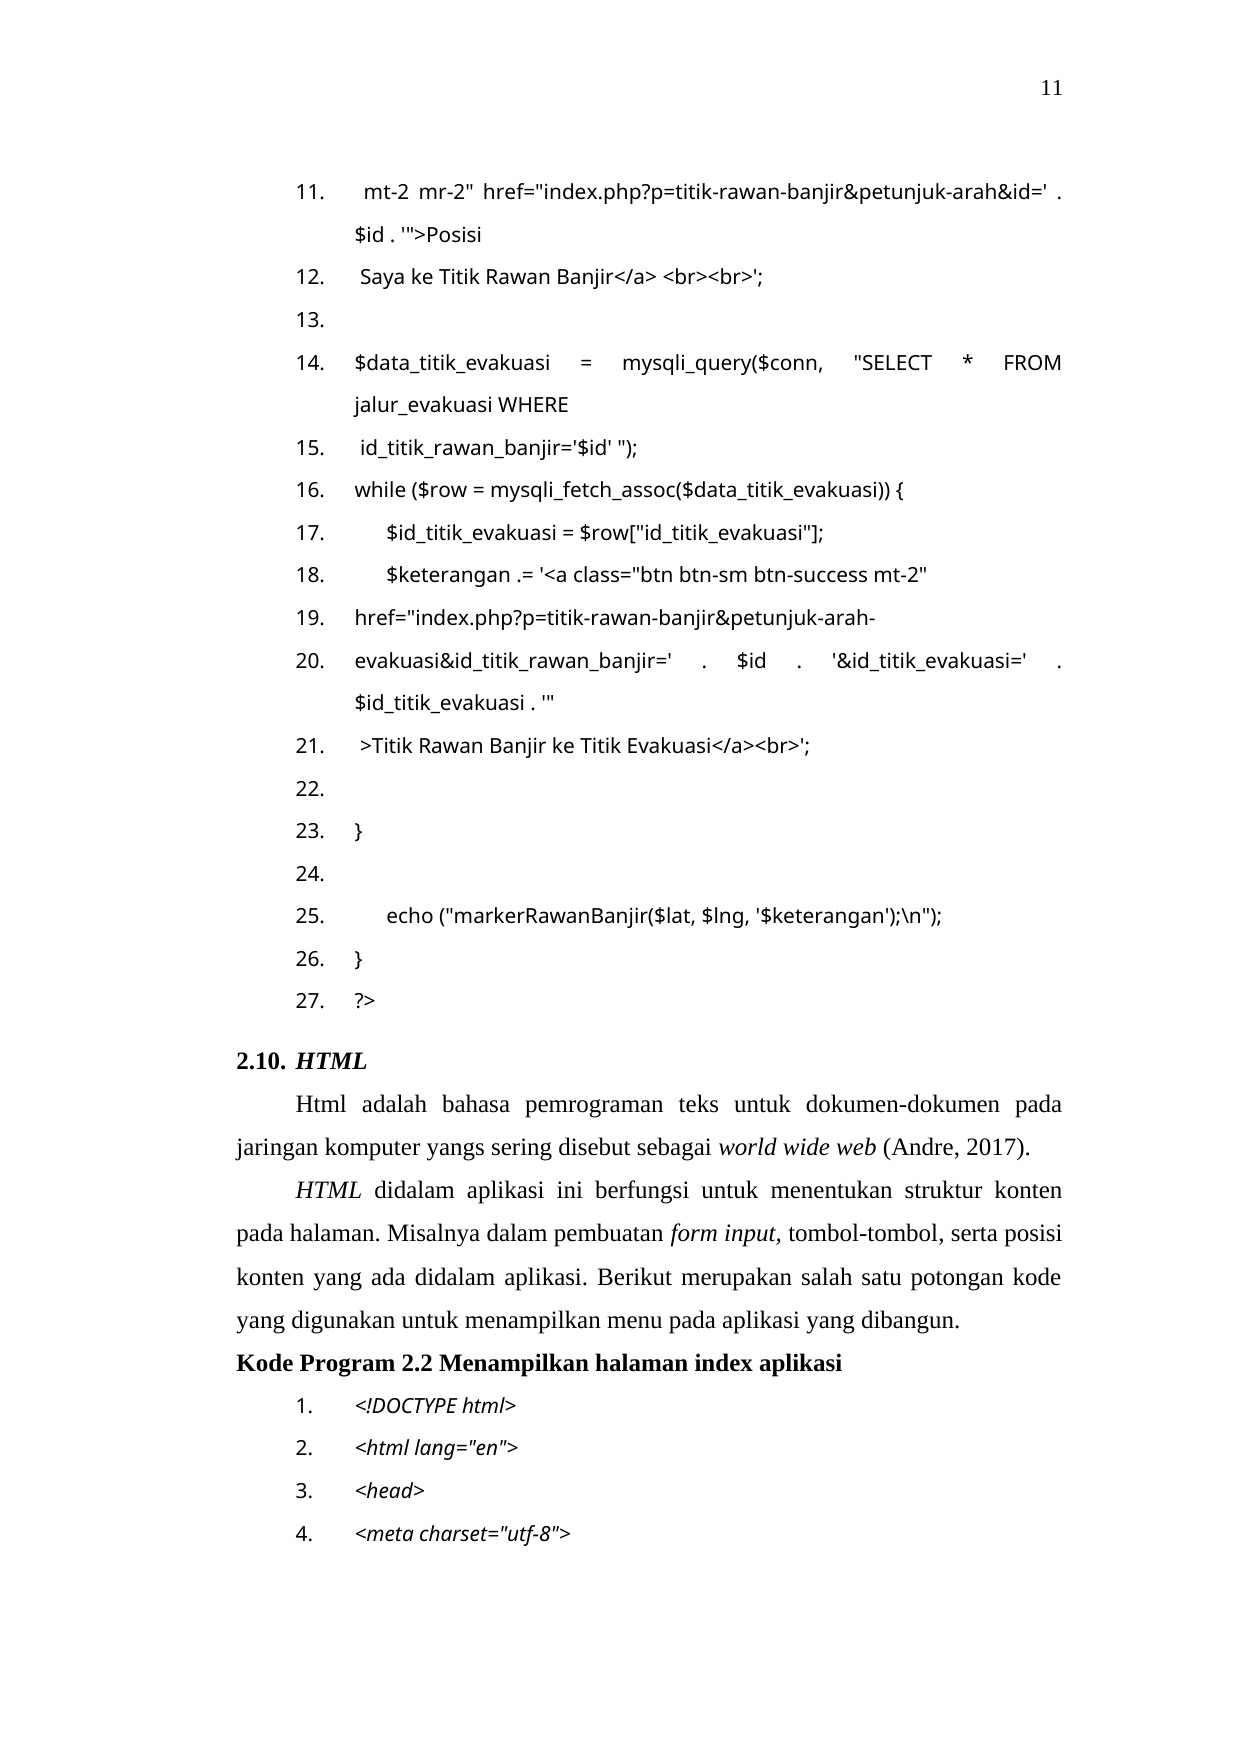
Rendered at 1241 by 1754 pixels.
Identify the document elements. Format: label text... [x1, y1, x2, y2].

list href="index.php?p=titik-rawan-banjir&petunjuk-arah- [295, 603, 1063, 632]
list $id_titik_evakuasi = $row["id_titik_evakuasi"]; [295, 518, 1063, 546]
list <html lang="en"> [295, 1433, 1063, 1462]
list HTML [236, 1046, 965, 1075]
text Kode Program 2.2 Menampilkan halaman index aplikasi [236, 1348, 1063, 1377]
list <head> [295, 1476, 1063, 1504]
list } [295, 816, 1063, 845]
list } [295, 944, 1063, 972]
list <meta charset="utf-8"> [295, 1519, 1063, 1547]
list evakuasi&id_titik_rawan_banjir=' . $id . '&id_titik_evakuasi=' . $id_titik_evakuasi . '" [295, 646, 1063, 717]
list mt-2 mr-2" href="index.php?p=titik-rawan-banjir&petunjuk-arah&id=' . $id . '">Posisi [295, 177, 1063, 248]
list echo ("markerRawanBanjir($lat, $lng, '$keterangan');\n"); [295, 901, 1063, 930]
text Html adalah bahasa pemrograman teks untuk dokumen-dokumen pada jaringan komputer yangs sering disebut sebagai world wide web (Andre, 2017). [236, 1089, 1063, 1161]
list <!DOCTYPE html> [295, 1391, 1063, 1419]
list ?> [295, 987, 1063, 1015]
list $keterangan .= '<a class="btn btn-sm btn-success mt-2" [295, 561, 1063, 589]
list Saya ke Titik Rawan Banjir</a> <br><br>'; [295, 262, 1063, 291]
text HTML didalam aplikasi ini berfungsi untuk menentukan struktur konten pada halaman. Misalnya dalam pembuatan form input, tombol-tombol, serta posisi konten yang ada didalam aplikasi. Berikut merupakan salah satu potongan kode yang digunakan untuk menampilkan menu pada aplikasi yang dibangun. [236, 1175, 1063, 1333]
list >Titik Rawan Banjir ke Titik Evakuasi</a><br>'; [295, 731, 1063, 759]
list $data_titik_evakuasi = mysqli_query($conn, "SELECT * FROM jalur_evakuasi WHERE [295, 348, 1063, 419]
list id_titik_rawan_banjir='$id' "); [295, 433, 1063, 461]
list while ($row = mysqli_fetch_assoc($data_titik_evakuasi)) { [295, 475, 1063, 504]
